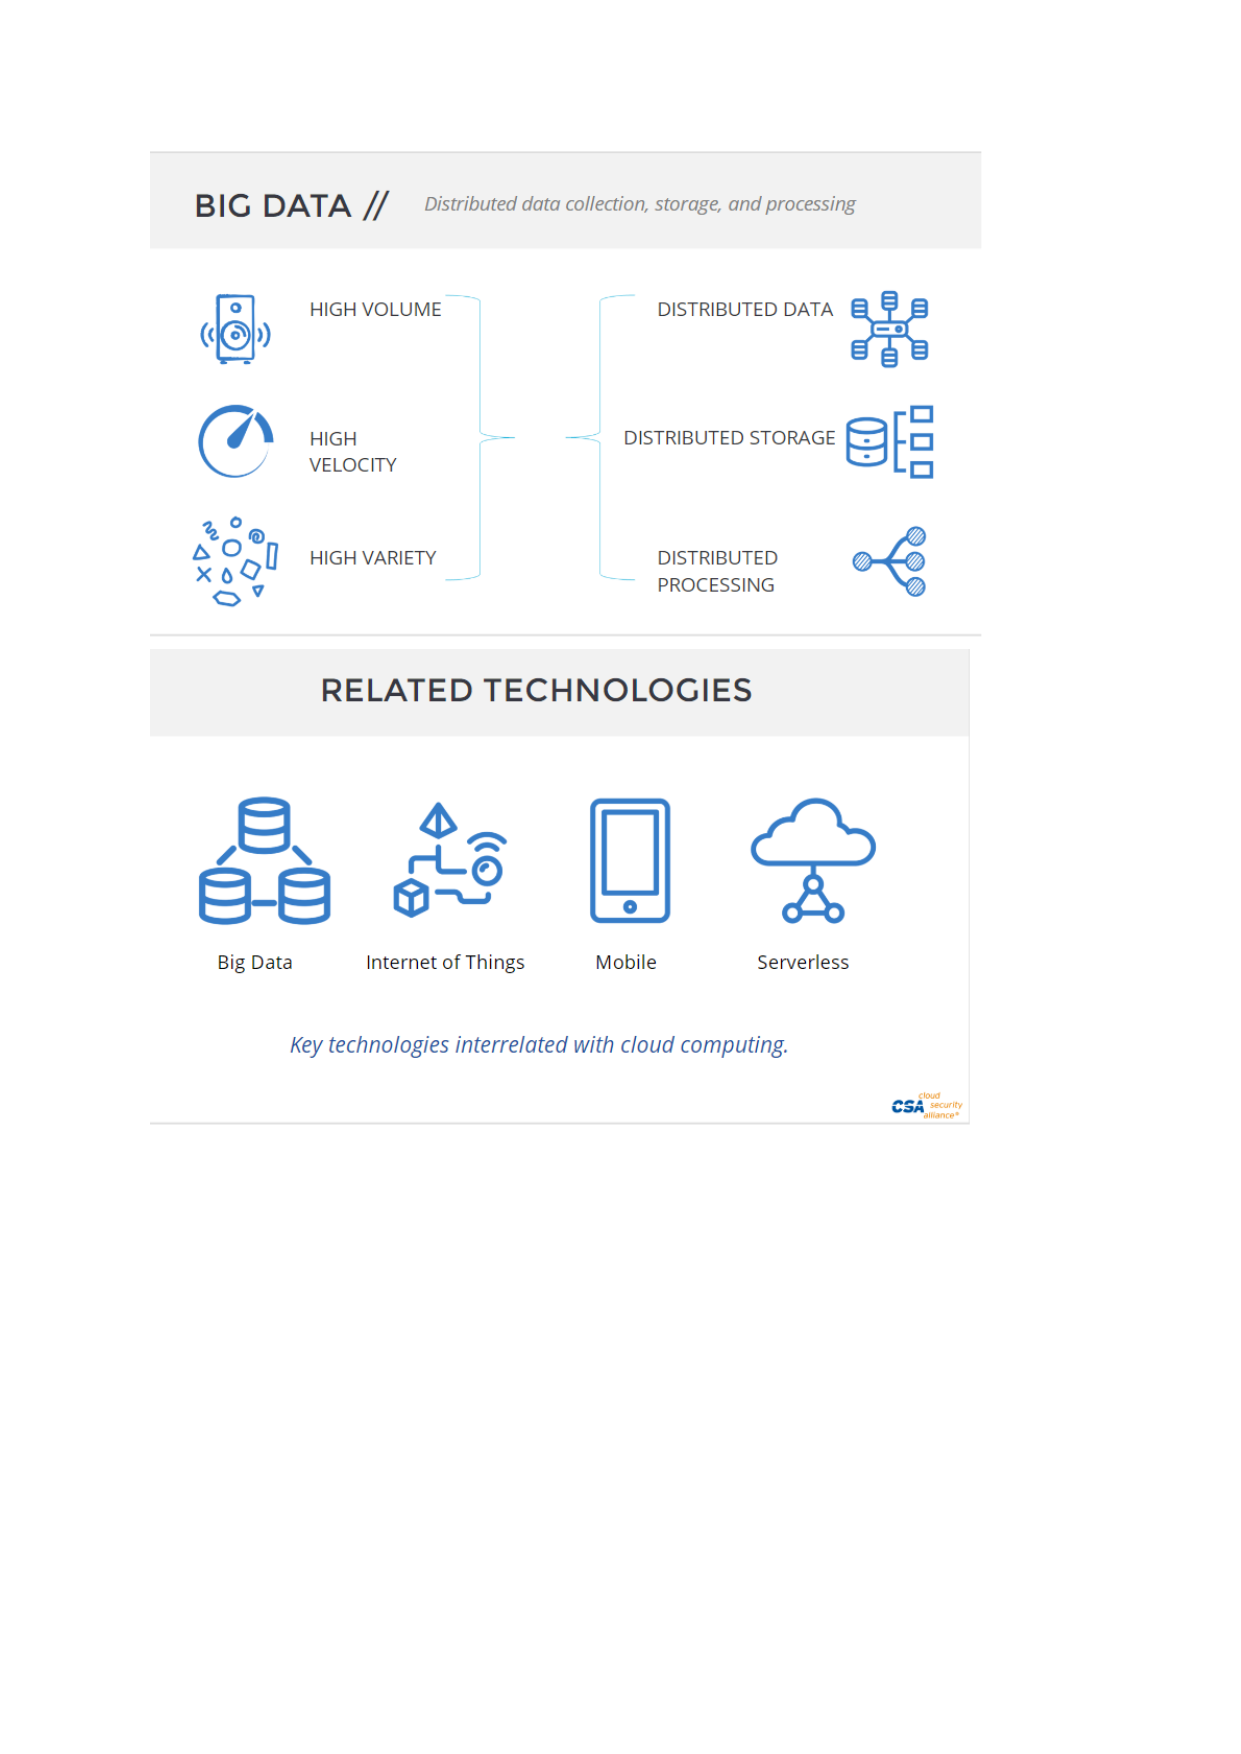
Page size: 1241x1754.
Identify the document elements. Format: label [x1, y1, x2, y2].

picture [150, 649, 976, 1129]
picture [150, 150, 982, 647]
